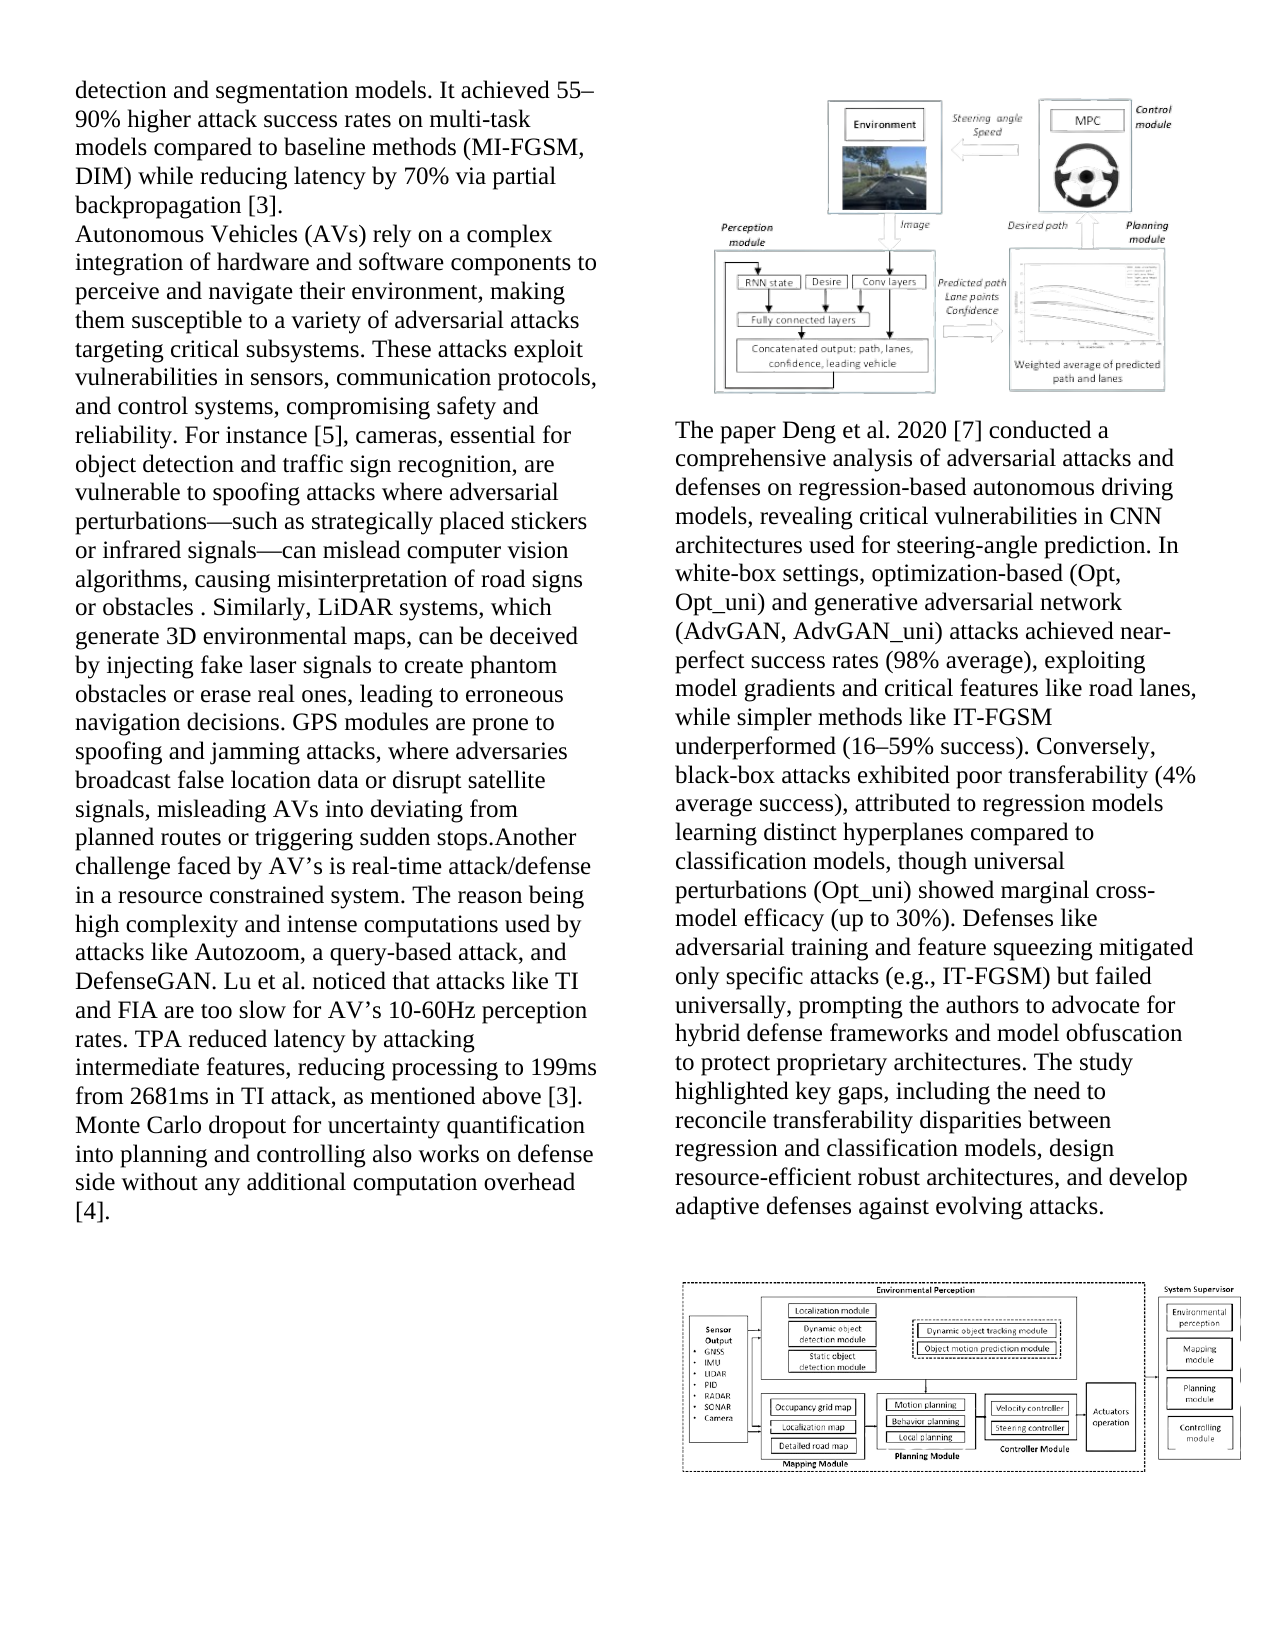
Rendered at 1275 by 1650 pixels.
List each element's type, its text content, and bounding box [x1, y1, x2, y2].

picture [675, 75, 1200, 415]
text The paper Deng et al. 2020 [7] conducted a comprehensive analysis of adversarial attacks and defenses on regression-based autonomous driving models, revealing critical vulnerabilities in CNN architectures used for steering-angle prediction. In white-box settings, optimization-based (Opt, Opt_uni) and generative adversarial network (AdvGAN, AdvGAN_uni) attacks achieved near-perfect success rates (98% average), exploiting model gradients and critical features like road lanes, while simpler methods like IT-FGSM underperformed (16–59% success). Conversely, black-box attacks exhibited poor transferability (4% average success), attributed to regression models learning distinct hyperplanes compared to classification models, though universal perturbations (Opt_uni) showed marginal cross-model efficacy (up to 30%). Defenses like adversarial training and feature squeezing mitigated only specific attacks (e.g., IT-FGSM) but failed universally, prompting the authors to advocate for hybrid defense frameworks and model obfuscation to protect proprietary architectures. The study highlighted key gaps, including the need to reconcile transferability disparities between regression and classification models, design resource-efficient robust architectures, and develop adaptive defenses against evolving attacks. [675, 415, 1200, 1220]
text Autonomous Vehicles (AVs) rely on a complex integration of hardware and software components to perceive and navigate their environment, making them susceptible to a variety of adversarial attacks targeting critical subsystems. These attacks exploit vulnerabilities in sensors, communication protocols, and control systems, compromising safety and reliability. For instance [5], cameras, essential for object detection and traffic sign recognition, are vulnerable to spoofing attacks where adversarial perturbations—such as strategically placed stickers or infrared signals—can mislead computer vision algorithms, causing misinterpretation of road signs or obstacles . Similarly, LiDAR systems, which generate 3D environmental maps, can be deceived by injecting fake laser signals to create phantom obstacles or erase real ones, leading to erroneous navigation decisions. GPS modules are prone to spoofing and jamming attacks, where adversaries broadcast false location data or disrupt satellite signals, misleading AVs into deviating from planned routes or triggering sudden stops.Another challenge faced by AV’s is real-time attack/defense in a resource constrained system. The reason being high complexity and intense computations used by attacks like Autozoom, a query-based attack, and DefenseGAN. Lu et al. noticed that attacks like TI and FIA are too slow for AV’s 10-60Hz perception rates. TPA reduced latency by attacking intermediate features, reducing processing to 199ms from 2681ms in TI attack, as mentioned above [3]. Monte Carlo dropout for uncertainty quantification into planning and controlling also works on defense side without any additional computation overhead [4]. [75, 219, 600, 1225]
picture [675, 1272, 1249, 1479]
